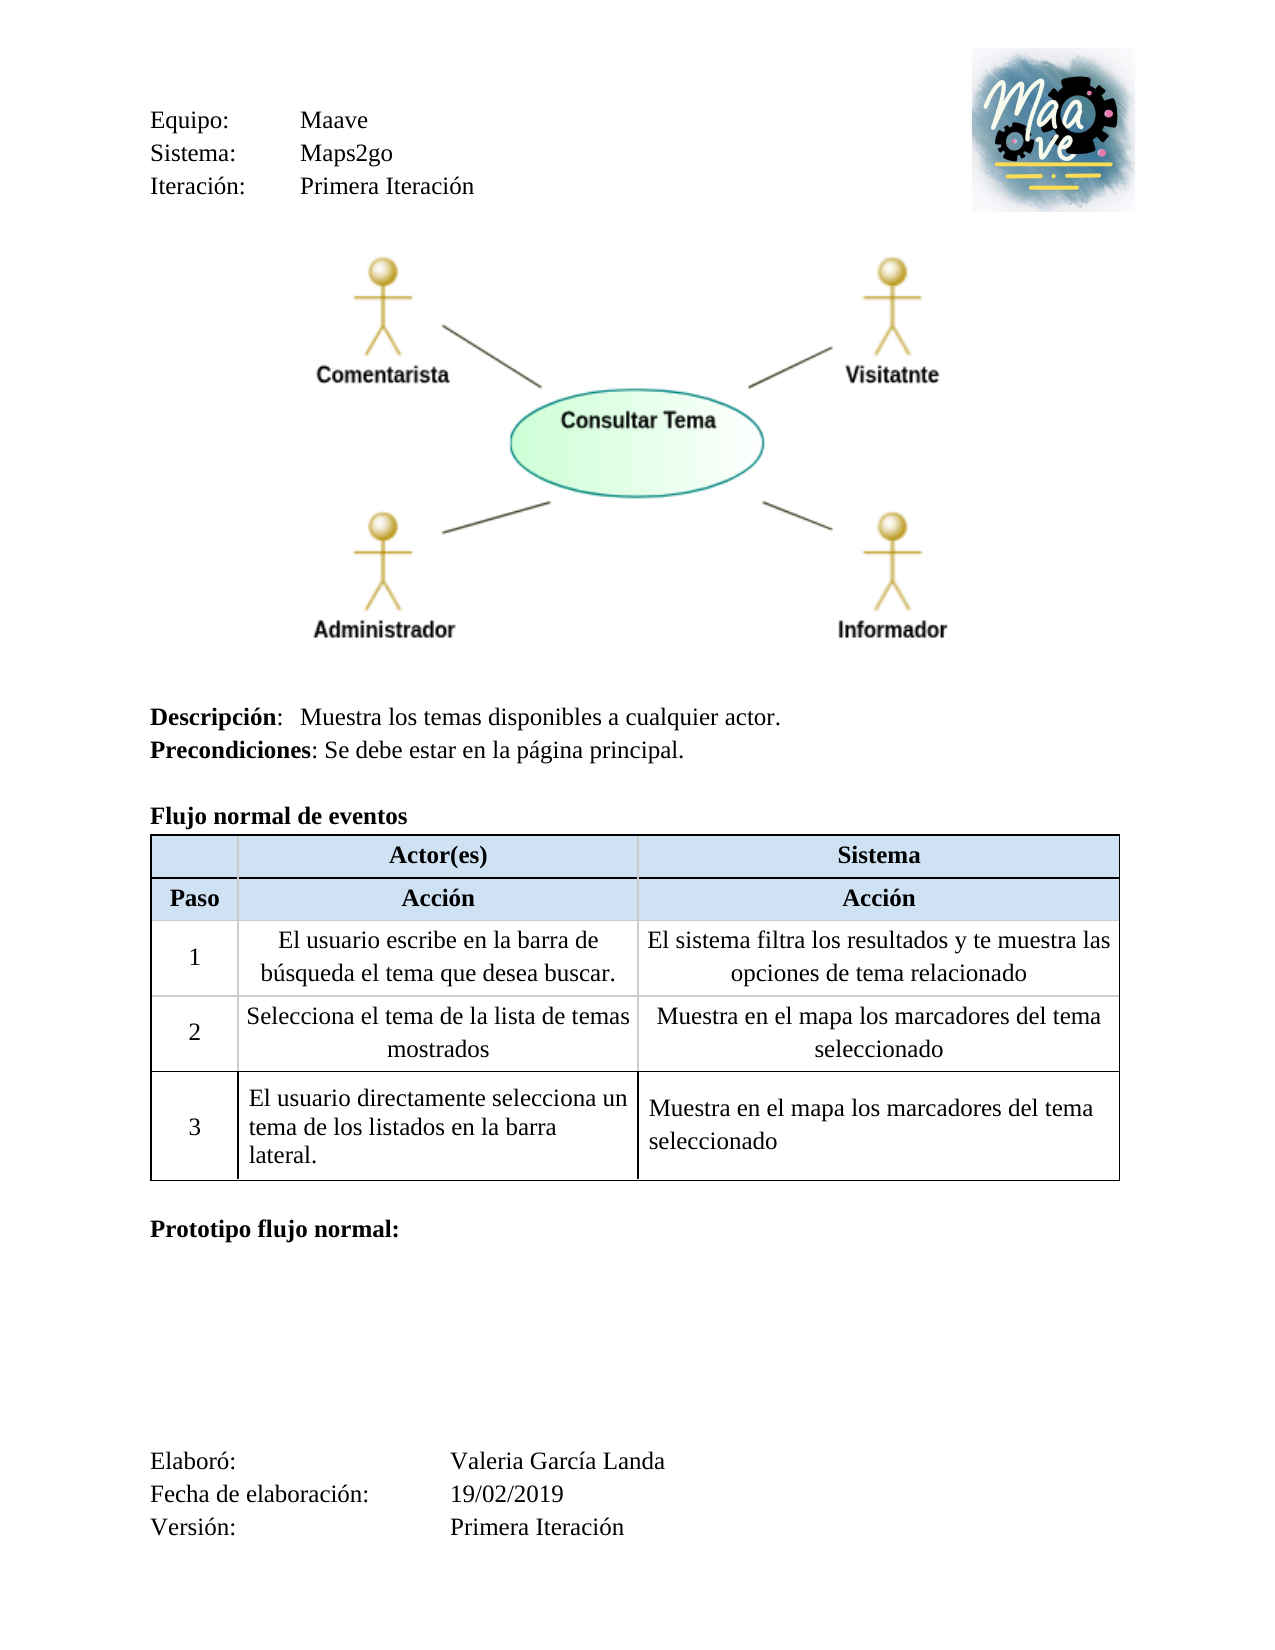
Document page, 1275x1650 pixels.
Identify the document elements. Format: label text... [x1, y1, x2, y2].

table_cell Acción [639, 879, 1119, 920]
table_header Actor(es) [239, 836, 637, 877]
picture [971, 48, 1136, 212]
table_cell Paso [152, 879, 237, 920]
text Flujo normal de eventos [150, 801, 1125, 830]
table_cell Muestra en el mapa los marcadores del tema seleccionado [639, 997, 1119, 1071]
table_cell 3 [152, 1072, 237, 1179]
text Prototipo flujo normal: [150, 1214, 1125, 1243]
table_cell 1 [152, 921, 237, 995]
text Descripción: Muestra los temas disponibles a cualquier actor. [150, 702, 1125, 731]
table_header [152, 836, 237, 877]
table_cell El sistema filtra los resultados y te muestra las opciones de tema relacionado [639, 921, 1119, 995]
table_cell El usuario directamente selecciona un tema de los listados en la barra lateral. [239, 1072, 637, 1179]
text Precondiciones: Se debe estar en la página principal. [150, 735, 1125, 764]
picture [298, 237, 977, 666]
table_cell Muestra en el mapa los marcadores del tema seleccionado [639, 1072, 1119, 1179]
table_header Sistema [639, 836, 1119, 877]
table_cell Acción [239, 879, 637, 920]
table_cell El usuario escribe en la barra de búsqueda el tema que desea buscar. [239, 921, 637, 995]
table_cell Selecciona el tema de la lista de temas mostrados [239, 997, 637, 1071]
table_cell 2 [152, 997, 237, 1071]
